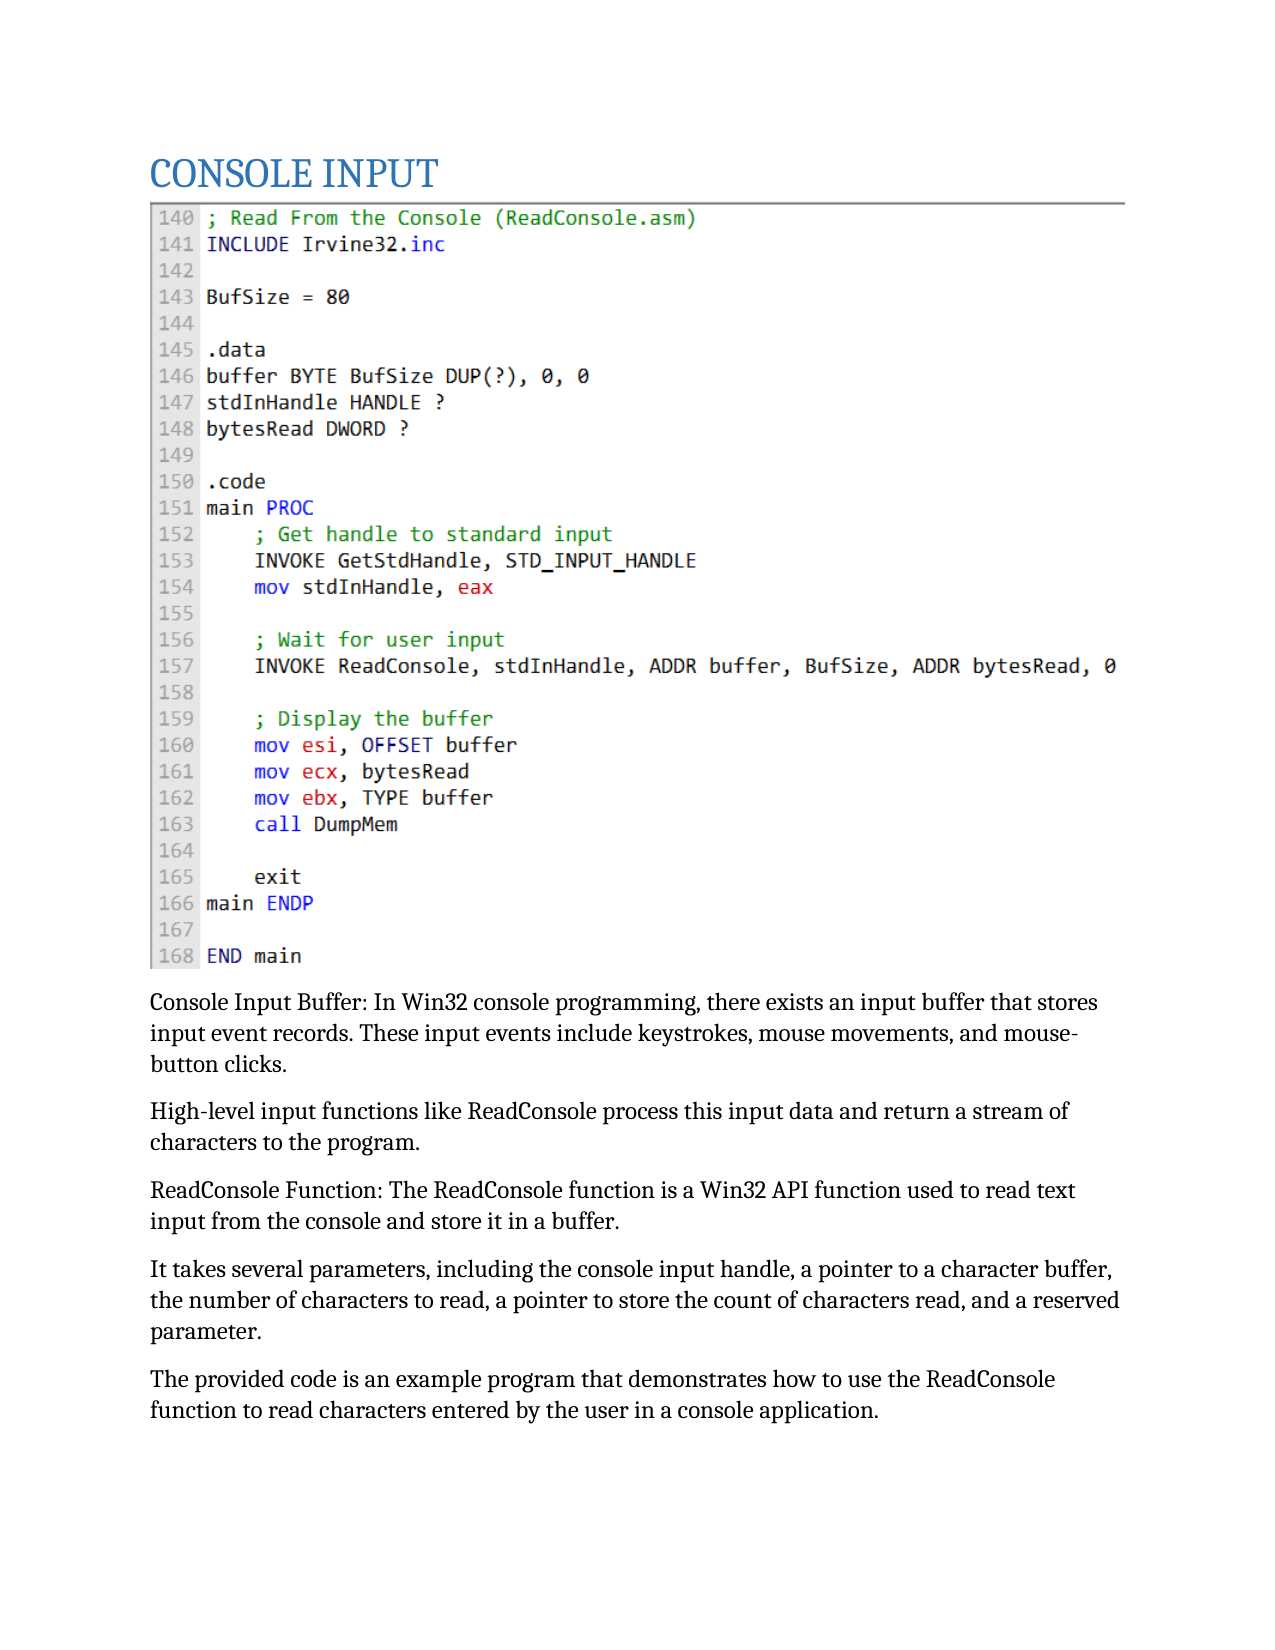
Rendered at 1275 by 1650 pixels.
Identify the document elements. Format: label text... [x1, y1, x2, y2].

text CONSOLE INPUT [150, 150, 1125, 198]
text The provided code is an example program that demonstrates how to use the ReadConsole function to read characters entered by the user in a console application. [150, 1364, 1125, 1424]
text Console Input Buffer: In Win32 console programming, there exists an input buffer that stores input event records. These input events include keystrokes, mouse movements, and mouse-button clicks. [150, 987, 1125, 1078]
text It takes several parameters, including the console input handle, a pointer to a character buffer, the number of characters to read, a pointer to store the count of characters read, and a reserved parameter. [150, 1255, 1125, 1346]
text ReadConsole Function: The ReadConsole function is a Win32 API function used to read text input from the console and store it in a buffer. [150, 1176, 1125, 1236]
picture [150, 201, 1125, 969]
text High-level input functions like ReadConsole process this input data and return a stream of characters to the program. [150, 1097, 1125, 1157]
